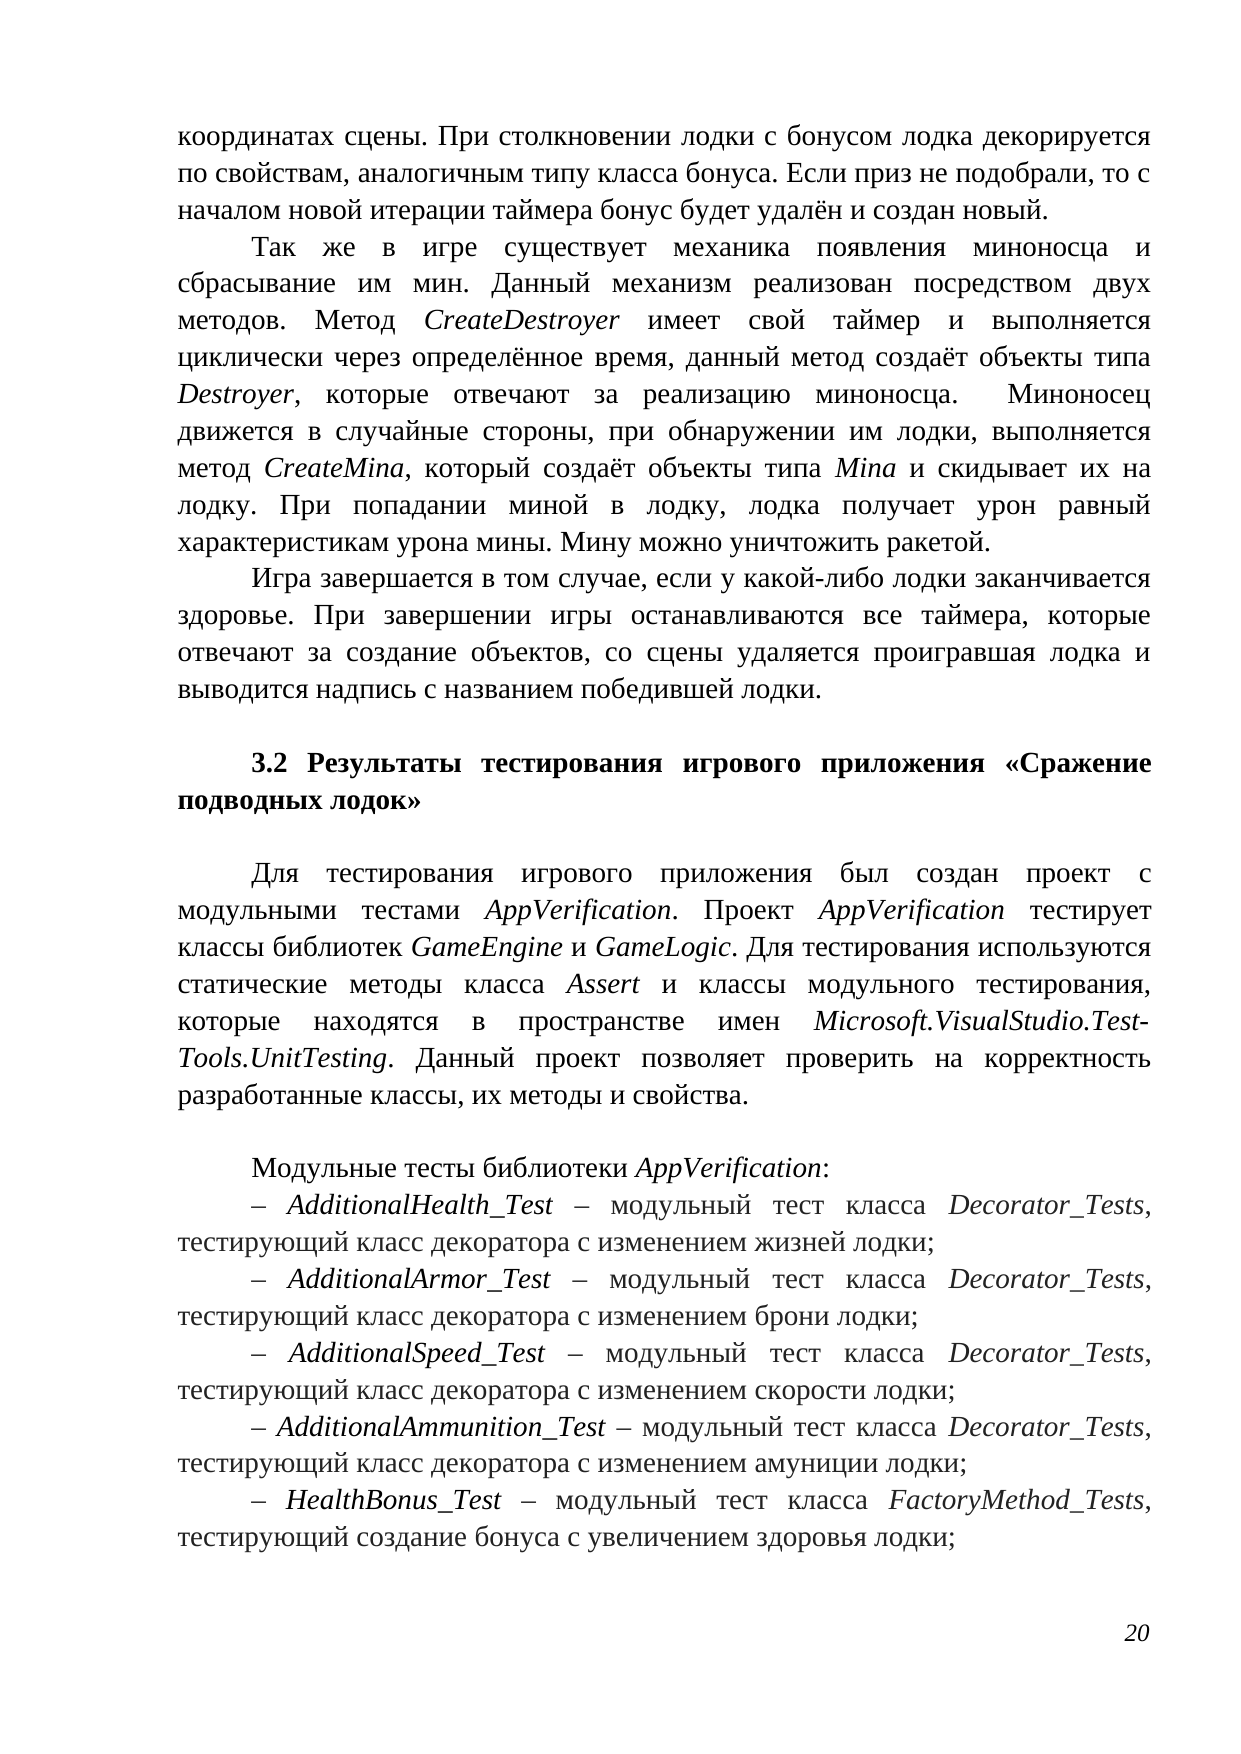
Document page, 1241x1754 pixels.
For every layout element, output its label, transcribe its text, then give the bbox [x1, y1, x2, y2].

text 3.2 Результаты тестирования игрового приложения «Сражение подводных лодок» [177, 745, 1152, 815]
text – HealthBonus_Test – модульный тест класса FactoryMethod_Tests, тестирующий создание бонуса с увеличением здоровья лодки; [177, 1482, 1152, 1553]
text Для тестирования игрового приложения был создан проект c модульными тестами AppVerification. Проект AppVerification тестирует классы библиотек GameEngine и GameLogic. Для тестирования используются статические методы класса Assert и классы модульного тестирования, которые находятся в пространстве имен Microsoft.VisualStudio.Test-Tools.UnitTesting. Данный проект позволяет проверить на корректность разработанные классы, их методы и свойства. [177, 856, 1152, 1110]
text Модульные тесты библиотеки AppVerification: [177, 1151, 1152, 1184]
text Так же в игре существует механика появления миноносца и сбрасывание им мин. Данный механизм реализован посредством двух методов. Метод CreateDestroyer имеет свой таймер и выполняется циклически через определённое время, данный метод создаёт объекты типа Destroyer, которые отвечают за реализацию миноносца. Миноносец движется в случайные стороны, при обнаружении им лодки, выполняется метод CreateMina, который создаёт объекты типа Minа и скидывает их на лодку. При попадании миной в лодку, лодка получает урон равный характеристикам урона мины. Мину можно уничтожить ракетой. [177, 229, 1152, 557]
text Игра завершается в том случае, если у какой-либо лодки заканчивается здоровье. При завершении игры останавливаются все таймера, которые отвечают за создание объектов, со сцены удаляется проигравшая лодка и выводится надпись с названием победившей лодки. [177, 561, 1152, 705]
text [177, 118, 1152, 225]
text – AdditionalAmmunition_Test – модульный тест класса Decorator_Tests, тестирующий класс декоратора с изменением амуниции лодки; [177, 1409, 1152, 1479]
text – AdditionalHealth_Test – модульный тест класса Decorator_Tests, тестирующий класс декоратора с изменением жизней лодки; [177, 1187, 1152, 1258]
text – AdditionalSpeed_Test – модульный тест класса Decorator_Tests, тестирующий класс декоратора с изменением скорости лодки; [177, 1335, 1152, 1405]
text – AdditionalArmor_Test – модульный тест класса Decorator_Tests, тестирующий класс декоратора с изменением брони лодки; [177, 1261, 1152, 1332]
